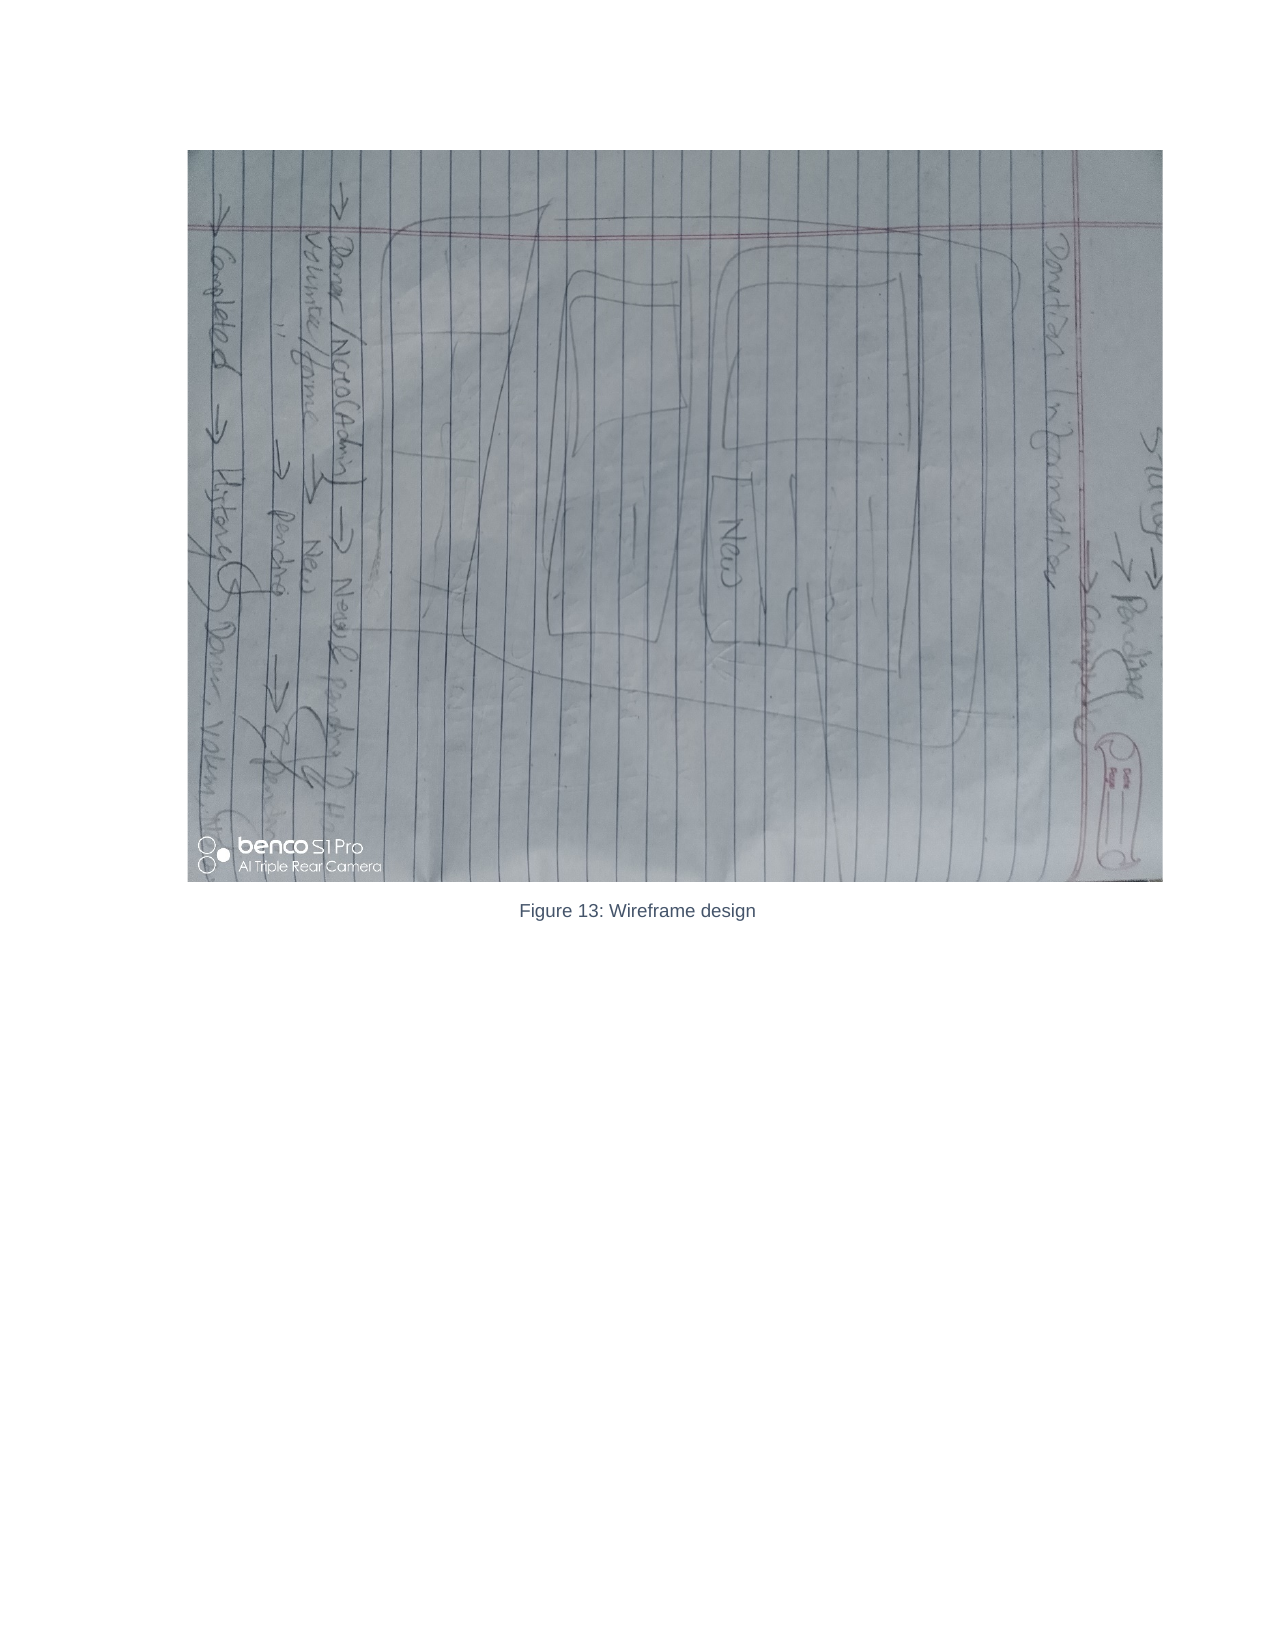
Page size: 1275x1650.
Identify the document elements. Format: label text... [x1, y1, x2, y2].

picture [187, 150, 1163, 882]
text Figure 13: Wireframe design [150, 900, 1125, 922]
